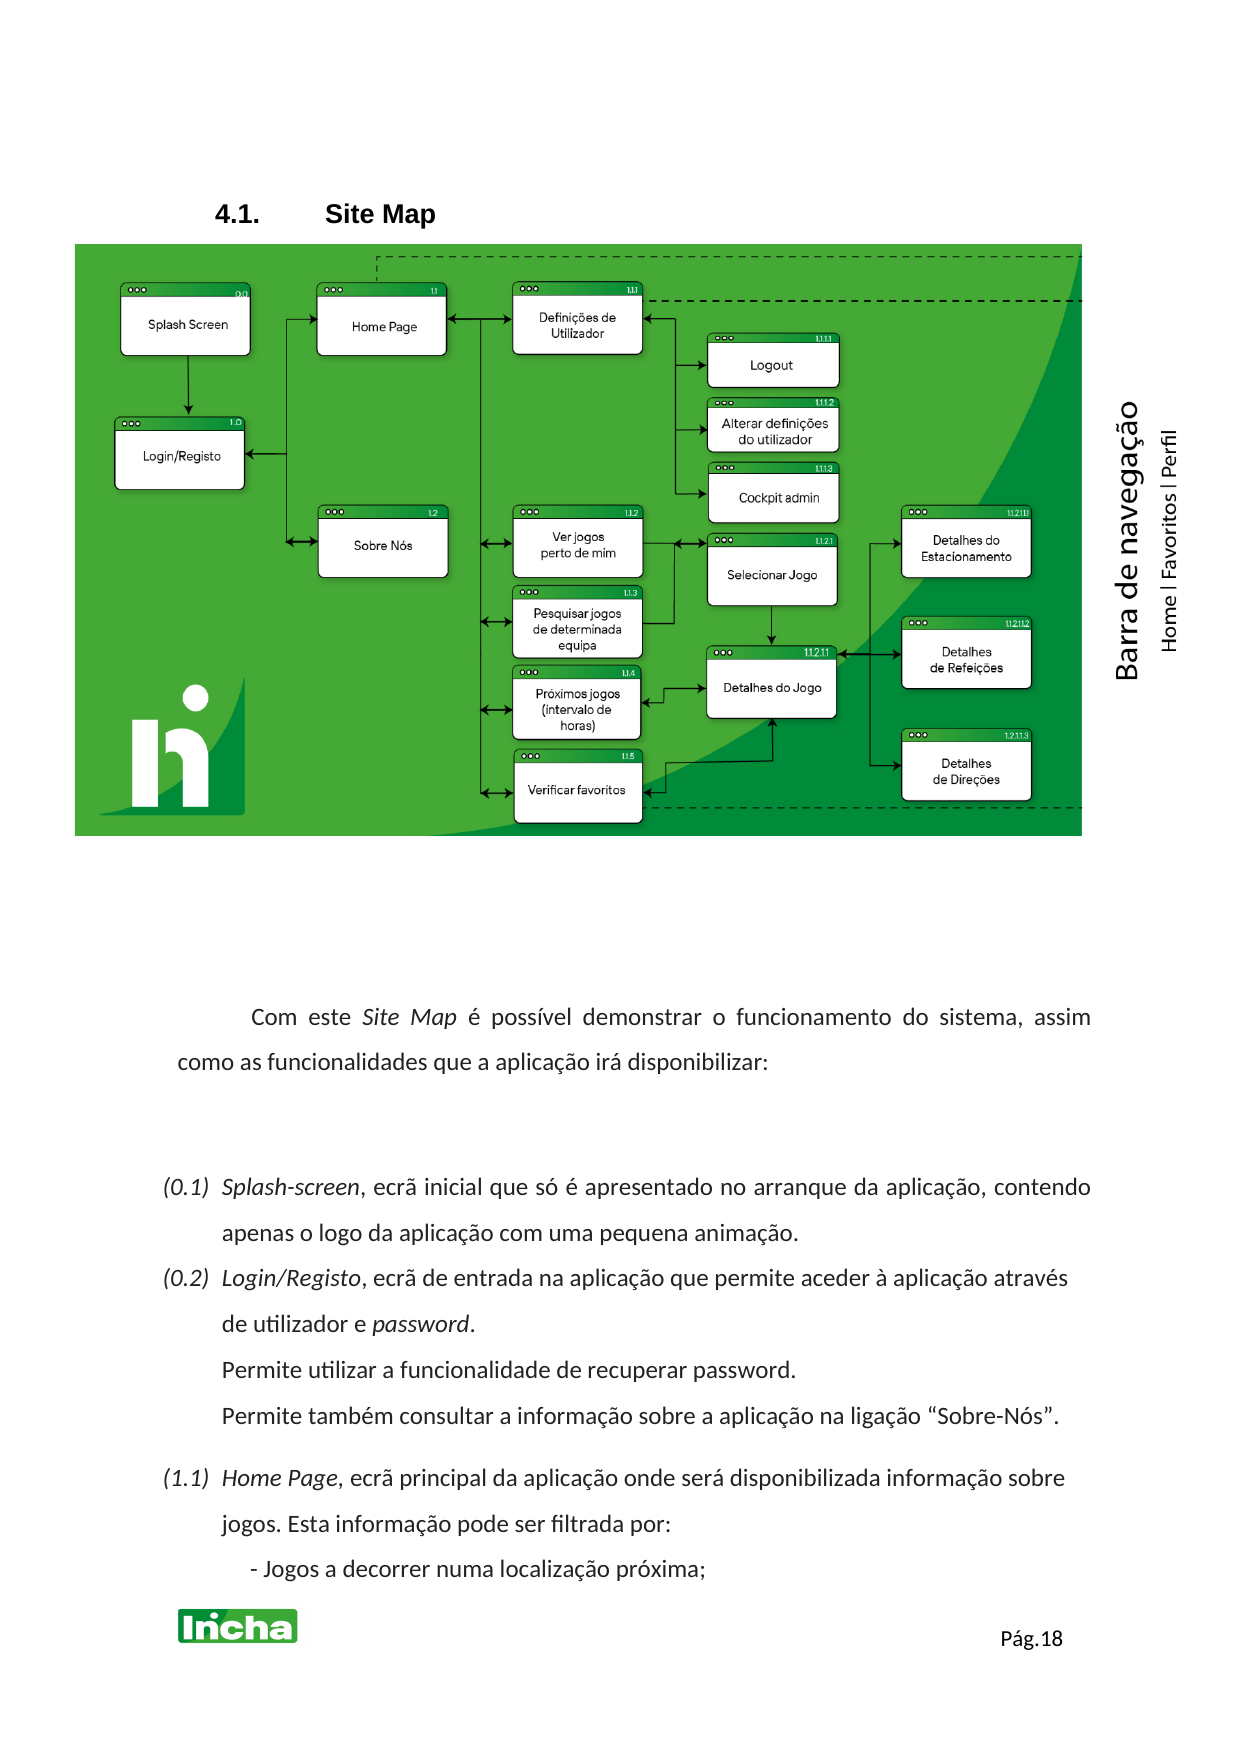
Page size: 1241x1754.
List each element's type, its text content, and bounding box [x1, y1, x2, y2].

text Com este Site Map é possível demonstrar o funcionamento do sistema, assim como as funcionalidades que a aplicação irá disponibilizar: [177, 1001, 1092, 1077]
list Login/Registo, ecrã de entrada na aplicação que permite aceder à aplicação através de utilizador e password. Permite utilizar a funcionalidade de recuperar password. Permite também consultar a informação sobre a aplicação na ligação “Sobre-Nós”. [162, 1263, 1092, 1430]
picture [73, 244, 1176, 835]
picture [177, 1603, 309, 1647]
list Splash-screen, ecrã inicial que só é apresentado no arranque da aplicação, contendo apenas o logo da aplicação com uma pequena animação. [162, 1171, 1092, 1247]
subtitle Site Map [215, 198, 1092, 229]
